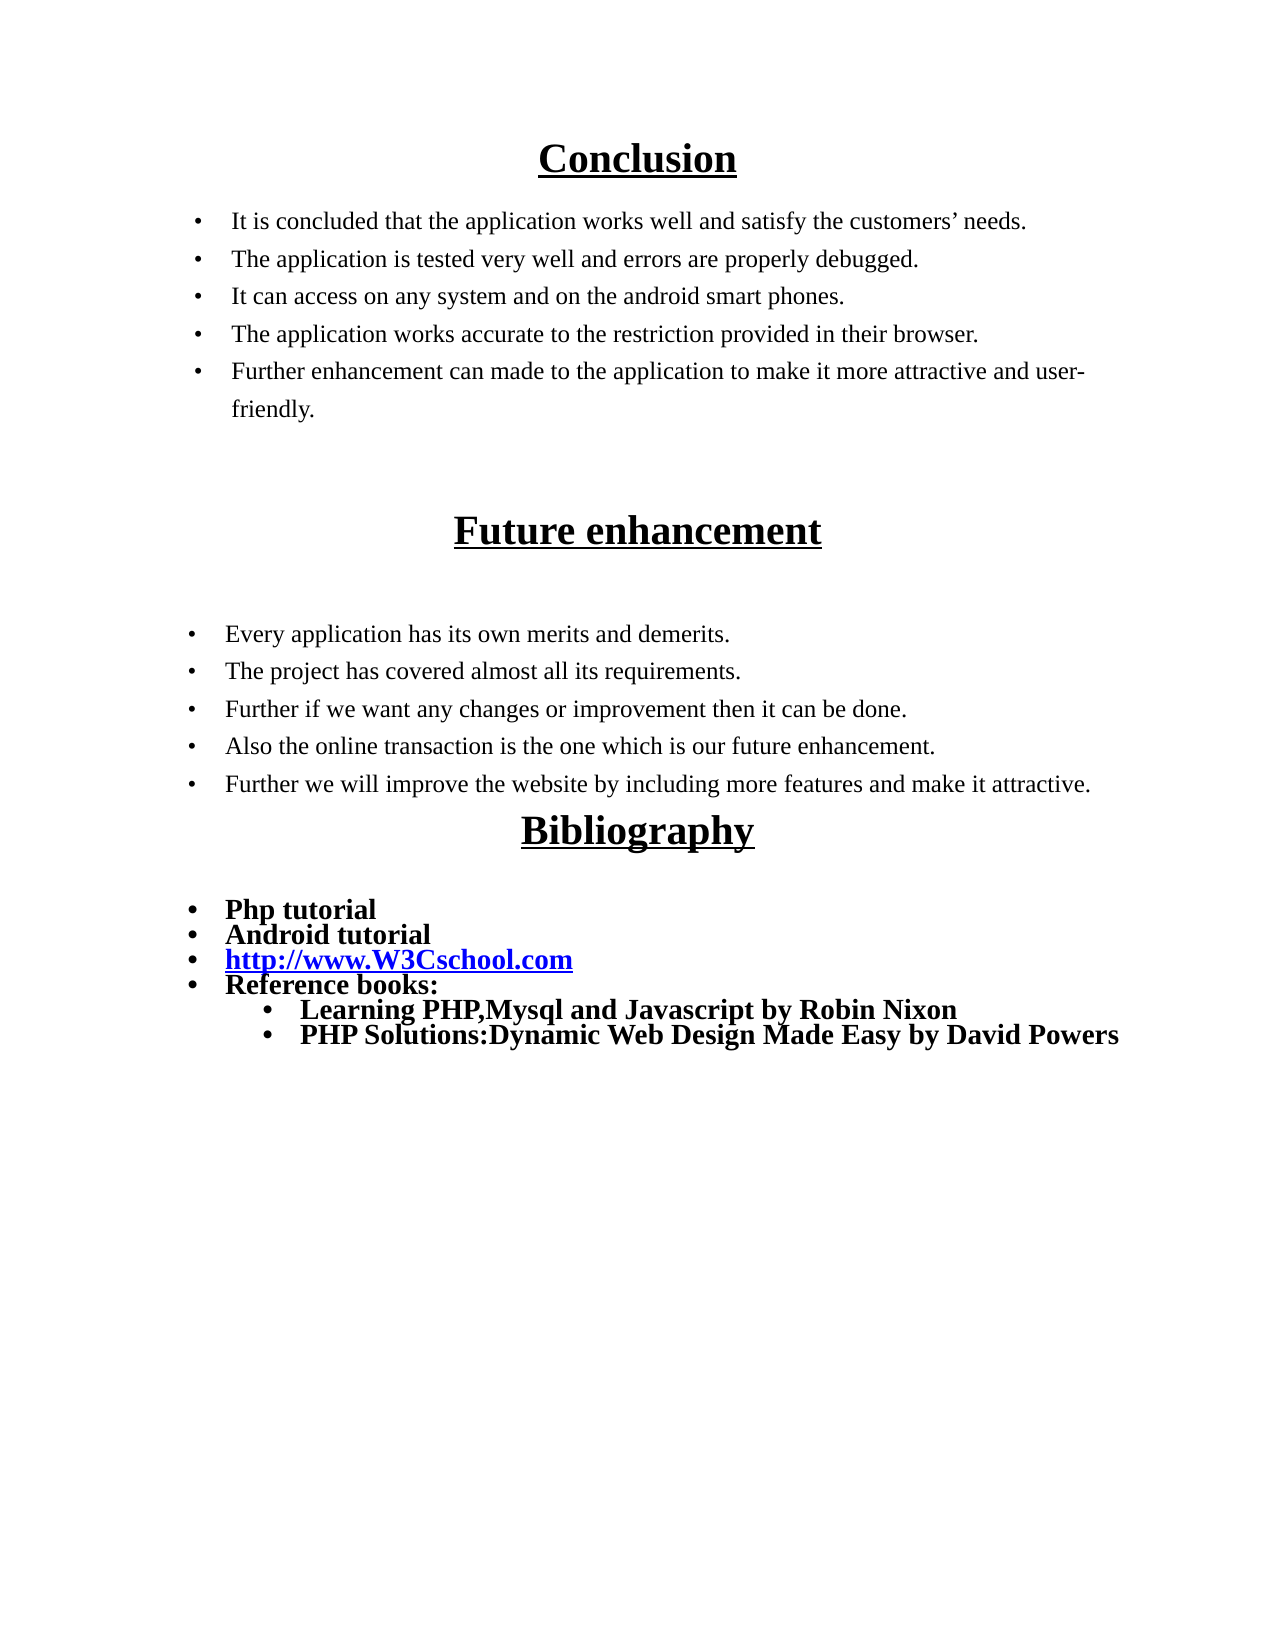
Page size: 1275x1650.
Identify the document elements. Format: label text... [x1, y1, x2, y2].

list http://www.W3Cschool.com [187, 949, 1125, 974]
list Further we will improve the website by including more features and make it attractive. [187, 762, 1125, 799]
list Further if we want any changes or improvement then it can be done. [187, 687, 1125, 724]
list Php tutorial [187, 899, 1125, 924]
list It can access on any system and on the android smart phones. [194, 274, 1125, 312]
list Learning PHP,Mysql and Javascript by Robin Nixon [262, 999, 1125, 1024]
list The application is tested very well and errors are properly debugged. [194, 237, 1125, 274]
text Bibliography [695, 824, 1125, 849]
text Bibliography [634, 824, 700, 847]
text Conclusion [150, 150, 1125, 179]
list Further enhancement can made to the application to make it more attractive and user-friendly. [194, 349, 1125, 424]
list Every application has its own merits and demerits. [187, 612, 1125, 649]
text Future enhancement [150, 524, 1125, 549]
text Bibliography [150, 824, 636, 849]
list The project has covered almost all its requirements. [187, 649, 1125, 687]
list Also the online transaction is the one which is our future enhancement. [187, 724, 1125, 762]
list The application works accurate to the restriction provided in their browser. [194, 312, 1125, 349]
list Android tutorial [187, 924, 1125, 949]
list Reference books: [187, 974, 1125, 999]
list It is concluded that the application works well and satisfy the customers’ needs. [194, 199, 1125, 237]
list PHP Solutions:Dynamic Web Design Made Easy by David Powers [262, 1024, 1125, 1049]
